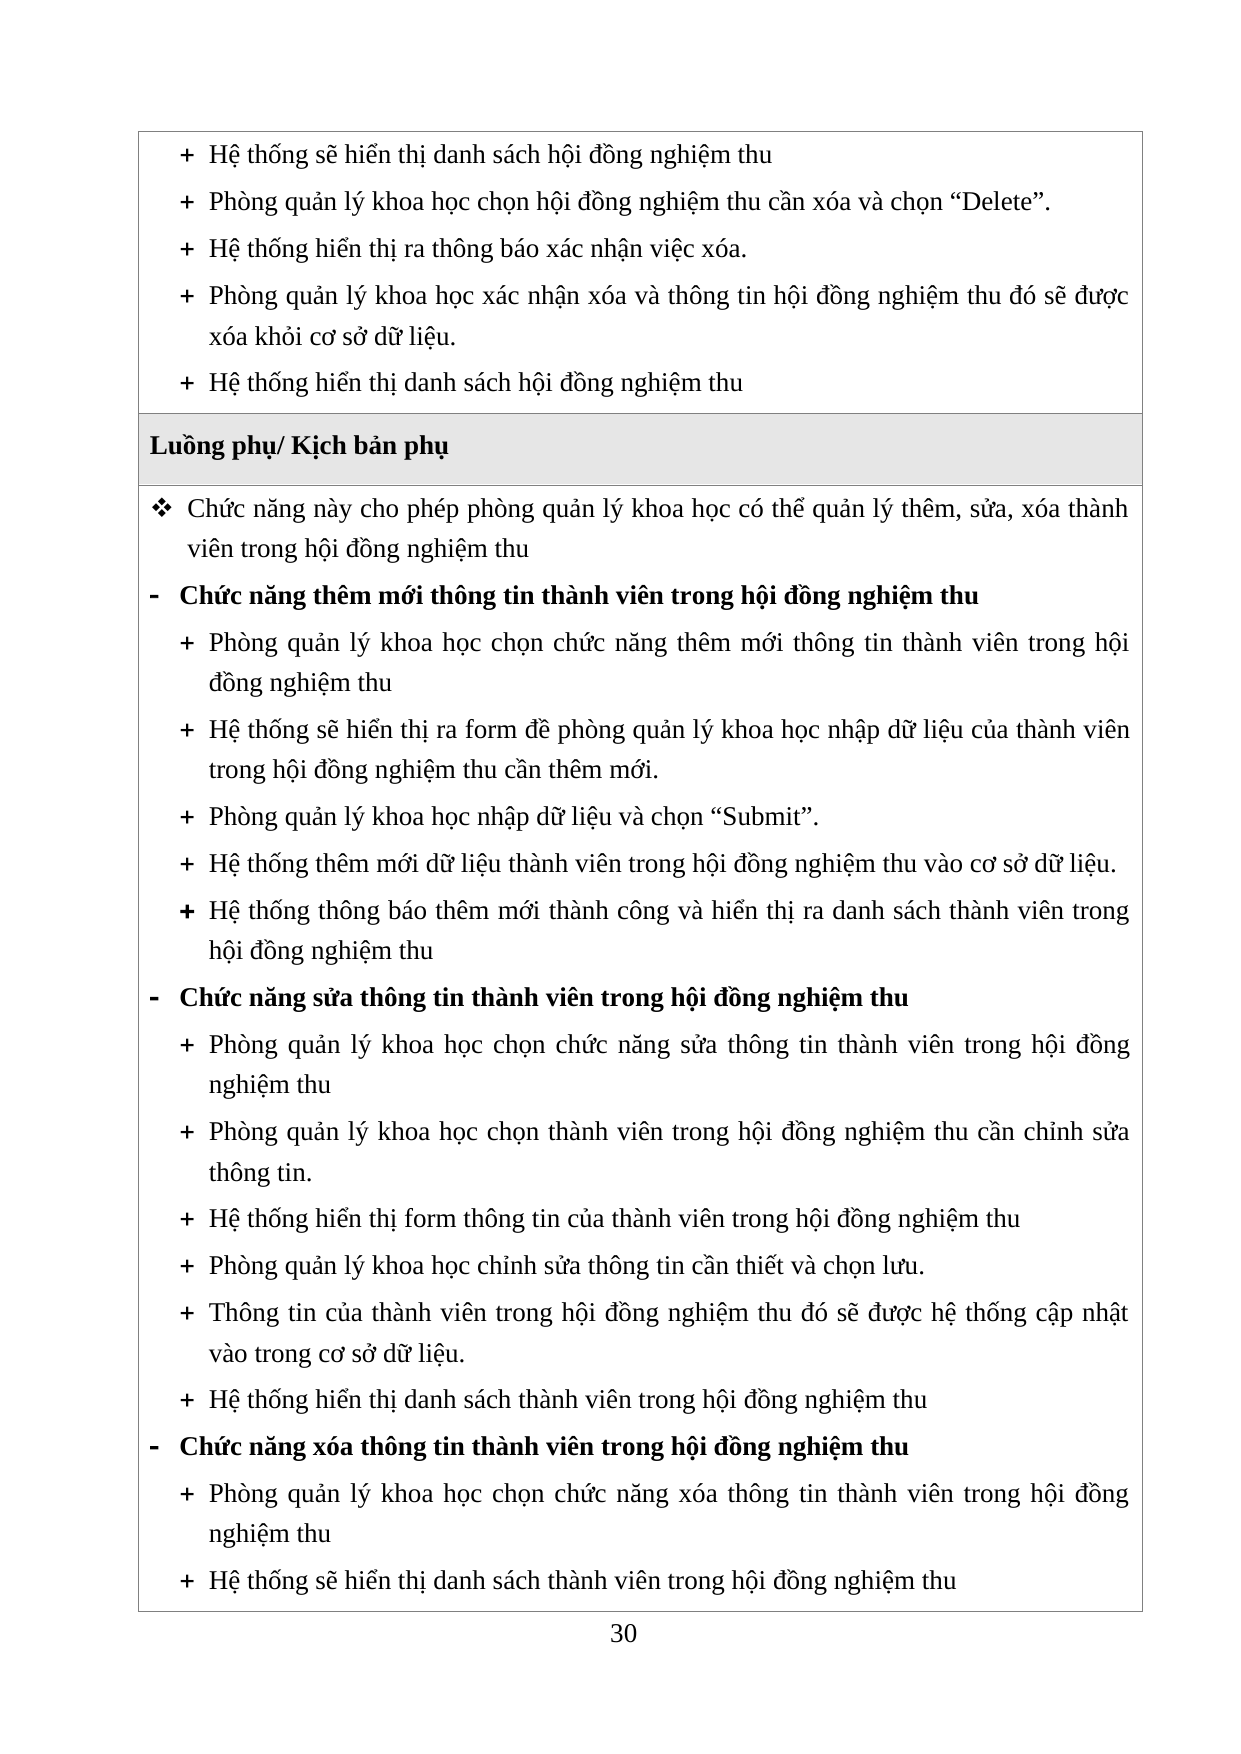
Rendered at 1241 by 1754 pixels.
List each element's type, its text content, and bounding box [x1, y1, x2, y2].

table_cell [139, 486, 1142, 1611]
table_cell Luồng phụ/ Kịch bản phụ [139, 414, 1142, 484]
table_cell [139, 132, 1142, 413]
